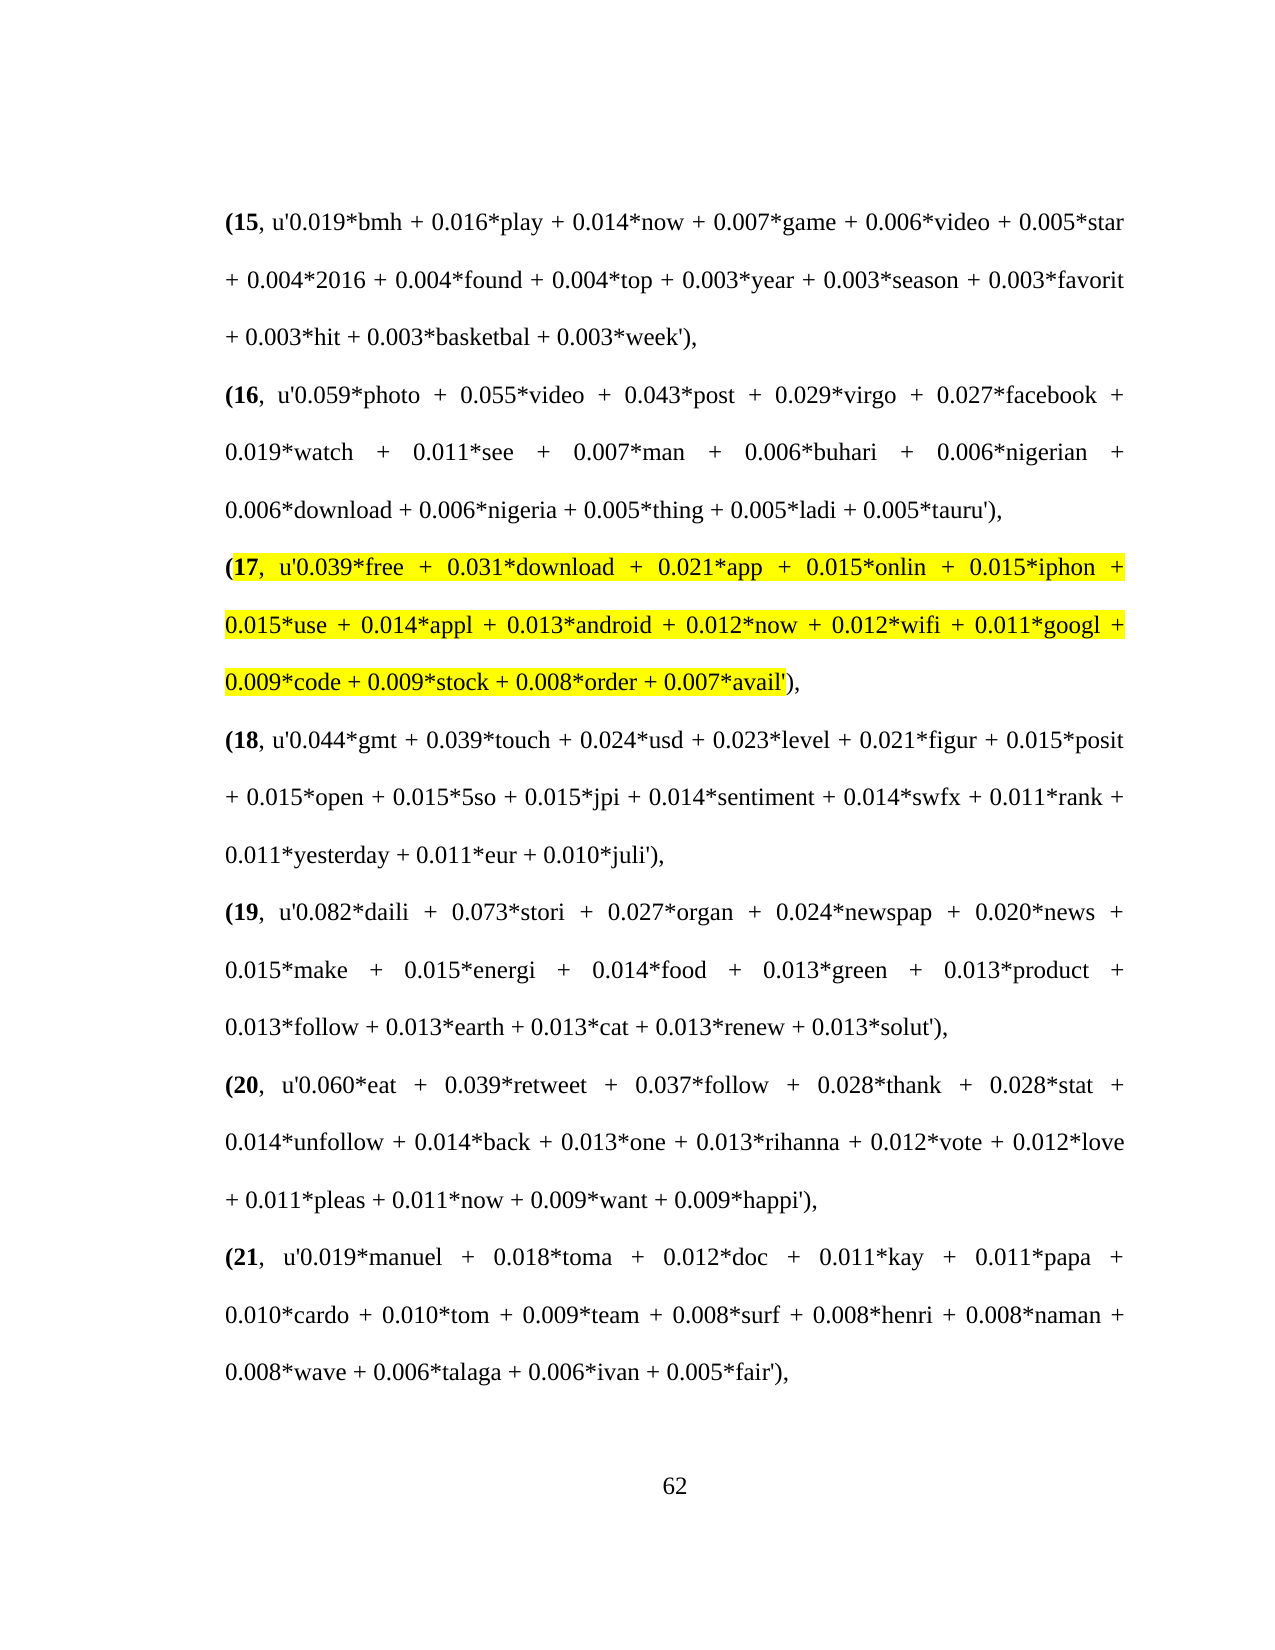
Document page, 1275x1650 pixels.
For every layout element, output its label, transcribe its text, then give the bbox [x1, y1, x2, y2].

text (19, u'0.082*daili + 0.073*stori + 0.027*organ + 0.024*newspap + 0.020*news + 0.015*make + 0.015*energi + 0.014*food + 0.013*green + 0.013*product + 0.013*follow + 0.013*earth + 0.013*cat + 0.013*renew + 0.013*solut'), [225, 897, 1125, 1041]
text (15, u'0.019*bmh + 0.016*play + 0.014*now + 0.007*game + 0.006*video + 0.005*star + 0.004*2016 + 0.004*found + 0.004*top + 0.003*year + 0.003*season + 0.003*favorit + 0.003*hit + 0.003*basketbal + 0.003*week'), [225, 207, 1125, 351]
text (17, u'0.039*free + 0.031*download + 0.021*app + 0.015*onlin + 0.015*iphon + 0.015*use + 0.014*appl + 0.013*android + 0.012*now + 0.012*wifi + 0.011*googl + 0.009*code + 0.009*stock + 0.008*order + 0.007*avail'), [225, 552, 1125, 610]
text (21, u'0.019*manuel + 0.018*toma + 0.012*doc + 0.011*kay + 0.011*papa + 0.010*cardo + 0.010*tom + 0.009*team + 0.008*surf + 0.008*henri + 0.008*naman + 0.008*wave + 0.006*talaga + 0.006*ivan + 0.005*fair'), [225, 1242, 1125, 1386]
text (17, u'0.039*free + 0.031*download + 0.021*app + 0.015*onlin + 0.015*iphon + 0.015*use + 0.014*appl + 0.013*android + 0.012*now + 0.012*wifi + 0.011*googl + 0.009*code + 0.009*stock + 0.008*order + 0.007*avail'), [225, 639, 1125, 696]
text (18, u'0.044*gmt + 0.039*touch + 0.024*usd + 0.023*level + 0.021*figur + 0.015*posit + 0.015*open + 0.015*5so + 0.015*jpi + 0.014*sentiment + 0.014*swfx + 0.011*rank + 0.011*yesterday + 0.011*eur + 0.010*juli'), [225, 725, 1125, 869]
text (16, u'0.059*photo + 0.055*video + 0.043*post + 0.029*virgo + 0.027*facebook + 0.019*watch + 0.011*see + 0.007*man + 0.006*buhari + 0.006*nigerian + 0.006*download + 0.006*nigeria + 0.005*thing + 0.005*ladi + 0.005*tauru'), [225, 380, 1125, 524]
text (20, u'0.060*eat + 0.039*retweet + 0.037*follow + 0.028*thank + 0.028*stat + 0.014*unfollow + 0.014*back + 0.013*one + 0.013*rihanna + 0.012*vote + 0.012*love + 0.011*pleas + 0.011*now + 0.009*want + 0.009*happi'), [225, 1070, 1125, 1214]
